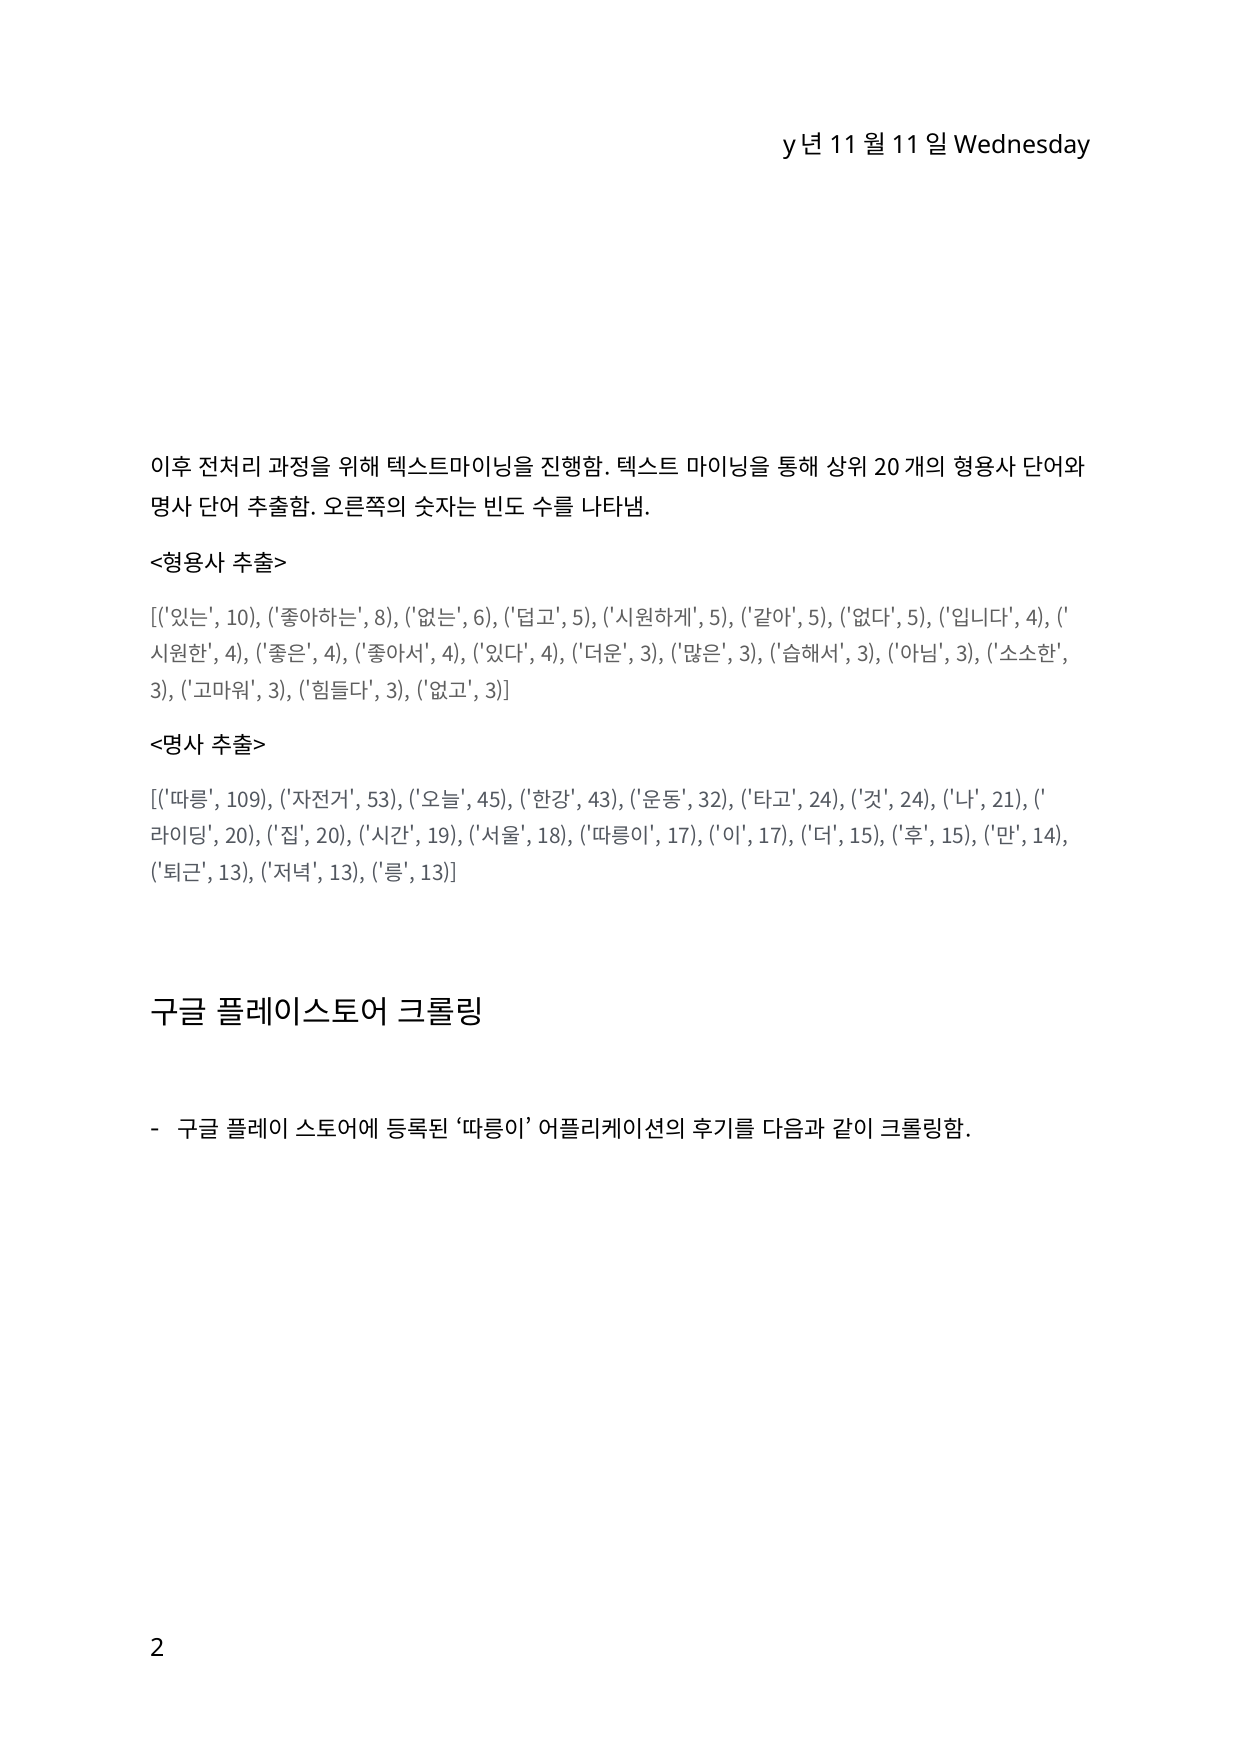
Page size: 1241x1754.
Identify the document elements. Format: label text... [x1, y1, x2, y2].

text <형용사 추출> [150, 545, 1090, 578]
text [('있는', 10), ('좋아하는', 8), ('없는', 6), ('덥고', 5), ('시원하게', 5), ('같아', 5), ('없다', 5), ('입니다', 4), ('시원한', 4), ('좋은', 4), ('좋아서', 4), ('있다', 4), ('더운', 3), ('많은', 3), ('습해서', 3), ('아님', 3), ('소소한', 3), ('고마워', 3), ('힘들다', 3), ('없고', 3)] [150, 601, 1090, 704]
text 이후 전처리 과정을 위해 텍스트마이닝을 진행함. 텍스트 마이닝을 통해 상위 20개의 형용사 단어와 명사 단어 추출함. 오른쪽의 숫자는 빈도 수를 나타냄. [150, 449, 1090, 522]
text 구글 플레이스토어 크롤링 [150, 988, 1090, 1033]
list 구글 플레이 스토어에 등록된 ‘따릉이’ 어플리케이션의 후기를 다음과 같이 크롤링함. [150, 1106, 1090, 1145]
text <명사 추출> [150, 727, 1090, 760]
text [('따릉', 109), ('자전거', 53), ('오늘', 45), ('한강', 43), ('운동', 32), ('타고', 24), ('것', 24), ('나', 21), ('라이딩', 20), ('집', 20), ('시간', 19), ('서울', 18), ('따릉이', 17), ('이', 17), ('더', 15), ('후', 15), ('만', 14), ('퇴근', 13), ('저녁', 13), ('릉', 13)] [150, 783, 1090, 886]
